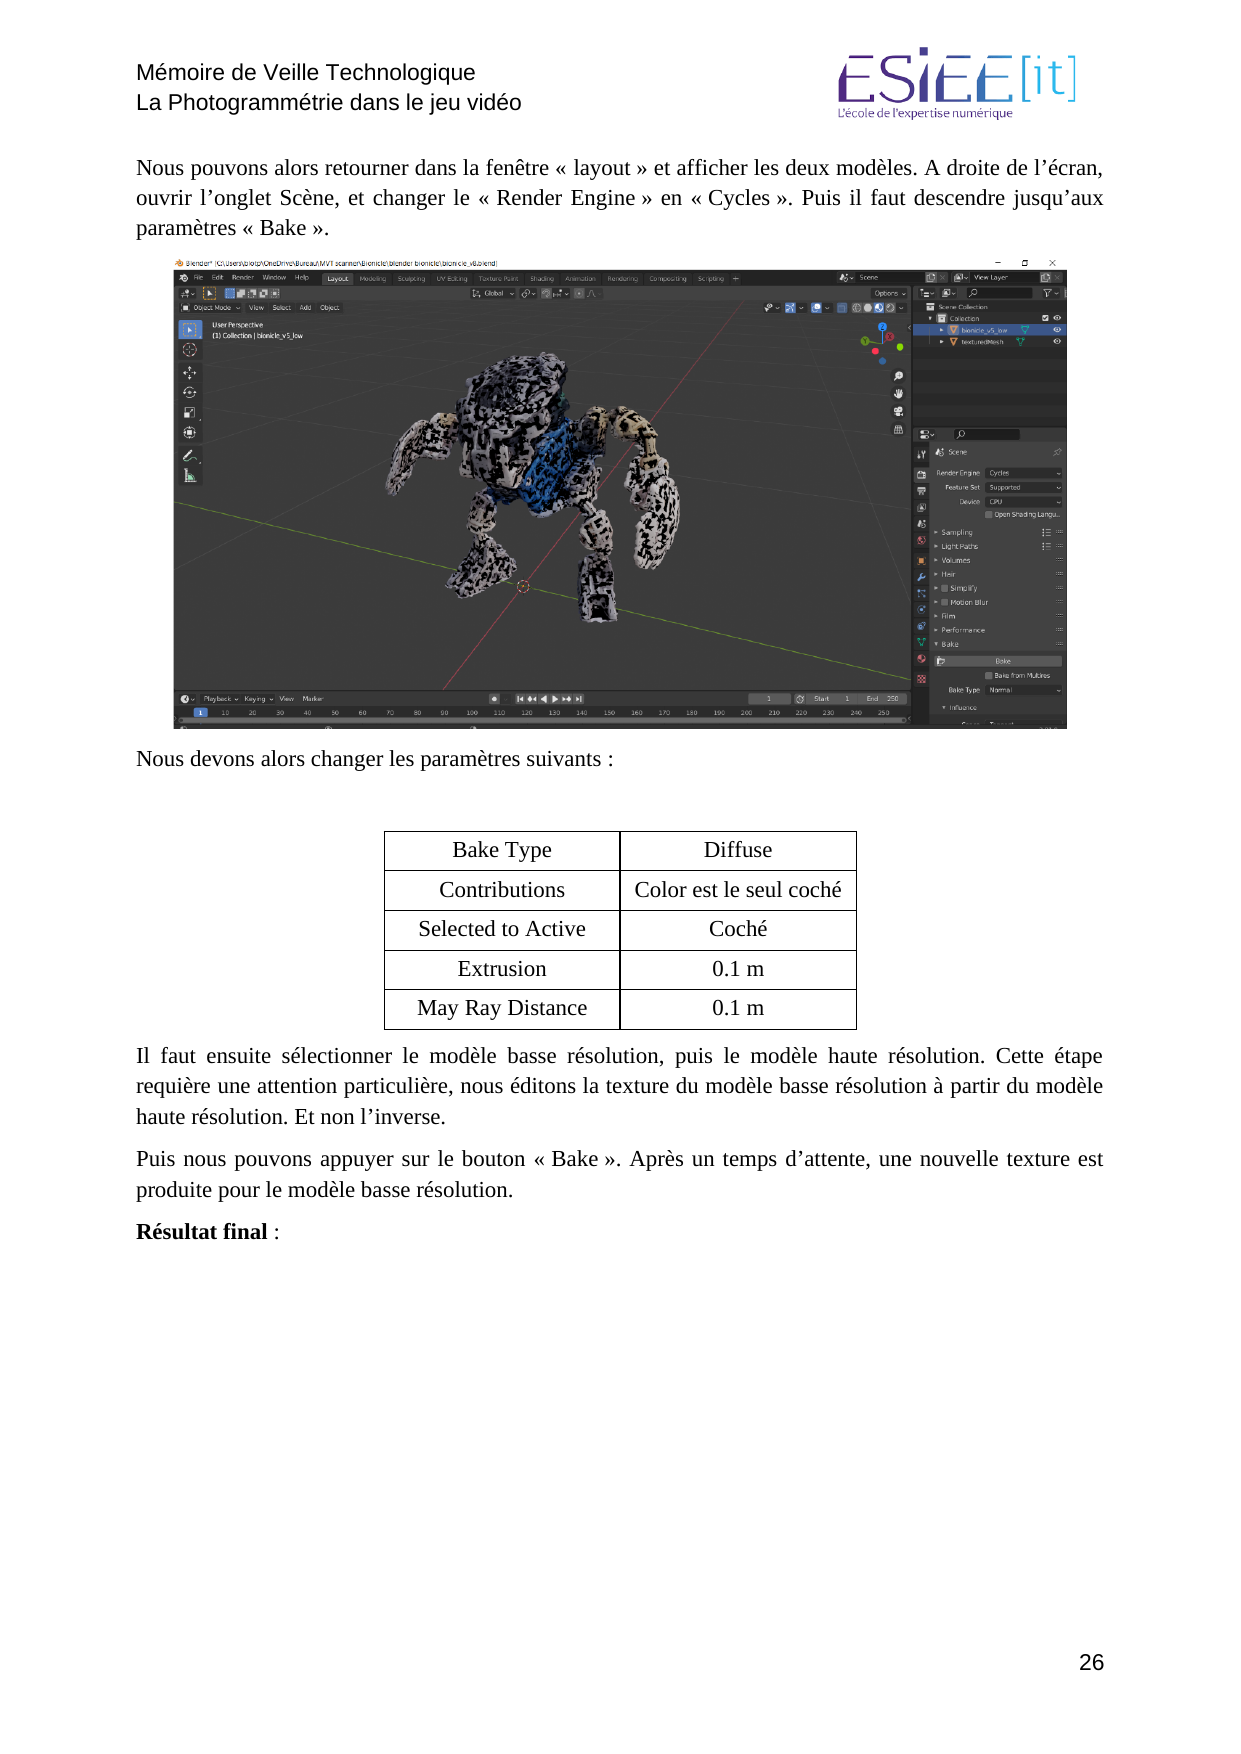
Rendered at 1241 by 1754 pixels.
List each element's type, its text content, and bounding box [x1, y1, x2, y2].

table_cell May Ray Distance [385, 990, 619, 1029]
text Nous pouvons alors retourner dans la fenêtre « layout » et afficher les deux modèles. A droite de l’écran, ouvrir l’onglet Scène, et changer le « Render Engine » en « Cycles ». Puis il faut descendre jusqu’aux paramètres « Bake ». [136, 153, 1104, 240]
table_cell Coché [621, 911, 856, 949]
text Puis nous pouvons appuyer sur le bouton « Bake ». Après un temps d’attente, une nouvelle texture est produite pour le modèle basse résolution. [136, 1145, 1104, 1202]
picture [173, 256, 1067, 729]
table_header Diffuse [621, 832, 856, 870]
table_cell Selected to Active [385, 911, 619, 949]
table_cell Contributions [385, 871, 619, 910]
picture [838, 47, 1075, 120]
table_header Bake Type [385, 832, 619, 870]
text Il faut ensuite sélectionner le modèle basse résolution, puis le modèle haute résolution. Cette étape requière une attention particulière, nous éditons la texture du modèle basse résolution à partir du modèle haute résolution. Et non l’inverse. [136, 1042, 1104, 1129]
table_cell Extrusion [385, 951, 619, 989]
text Résultat final : [136, 1218, 1104, 1245]
table_cell Color est le seul coché [621, 871, 856, 910]
table_cell 0.1 m [621, 990, 856, 1029]
table_cell 0.1 m [621, 951, 856, 989]
text Nous devons alors changer les paramètres suivants : [136, 745, 1104, 772]
